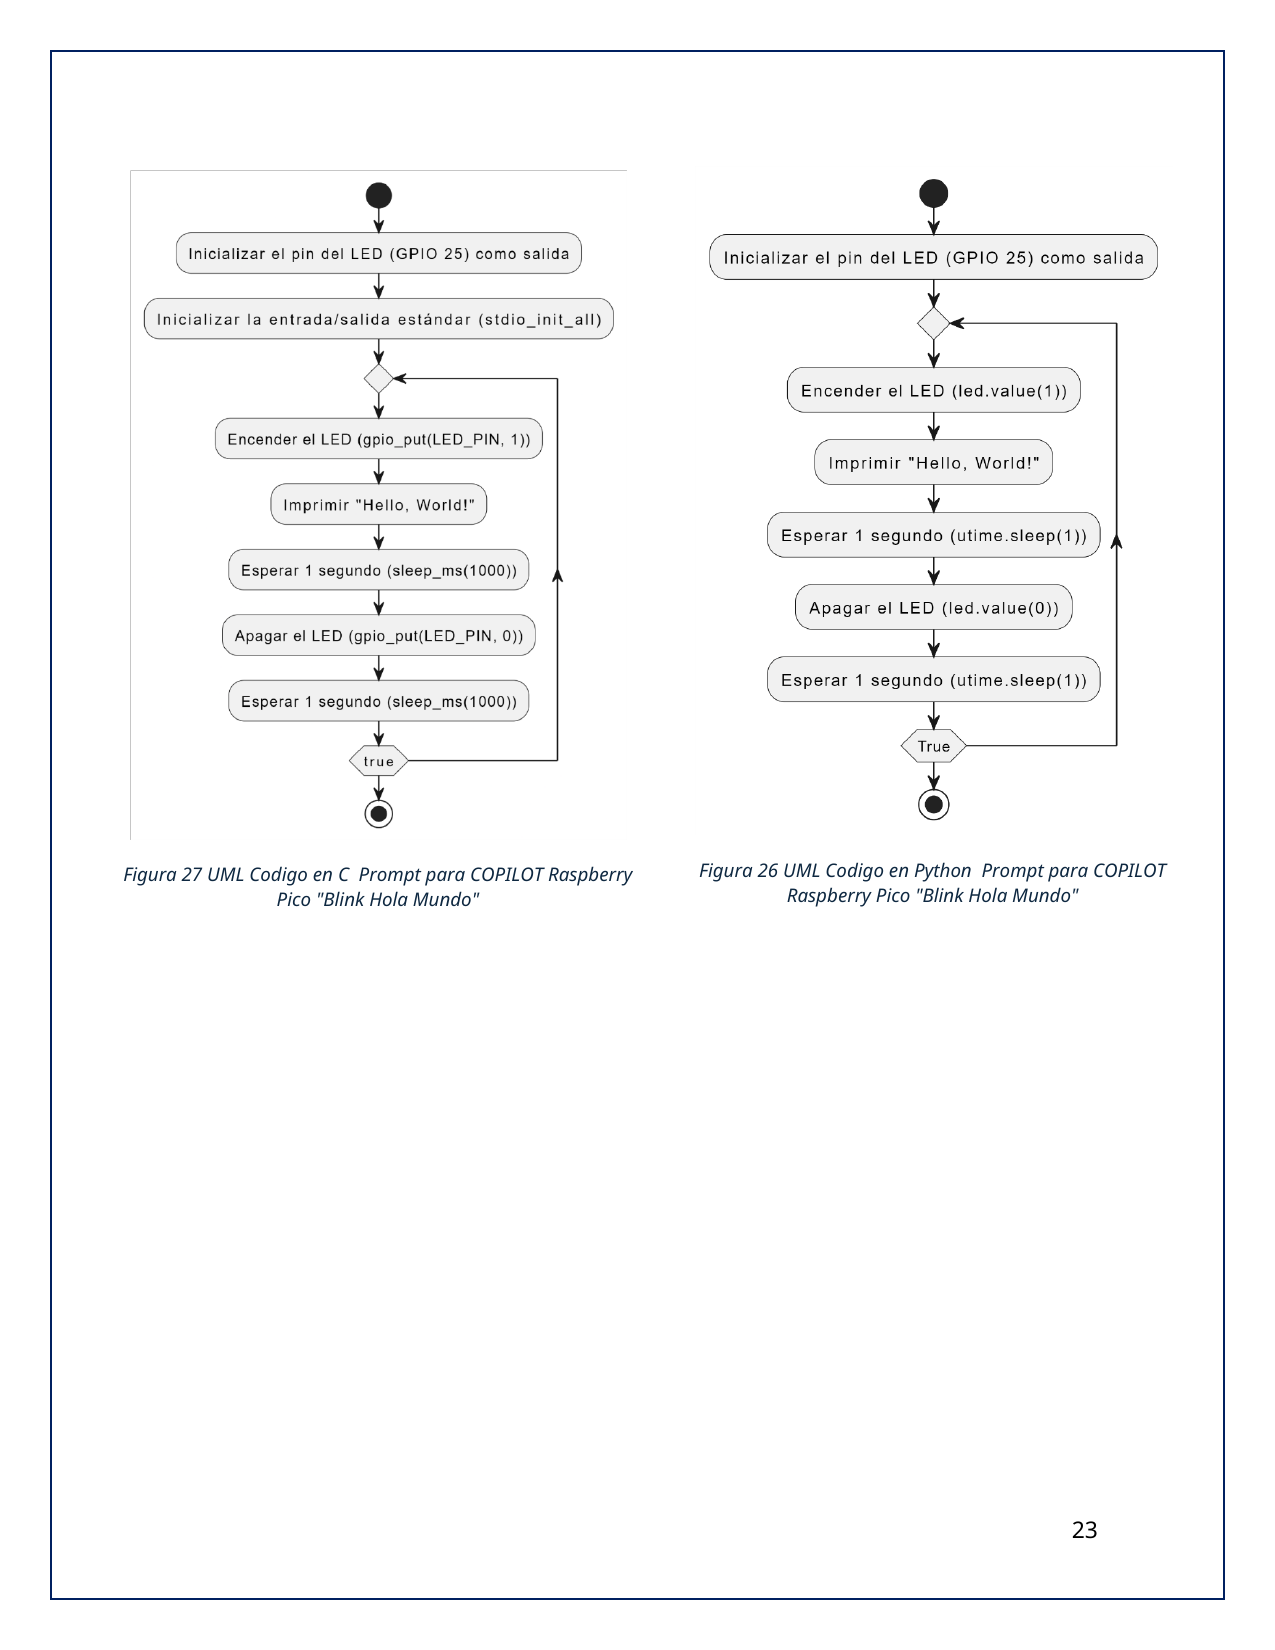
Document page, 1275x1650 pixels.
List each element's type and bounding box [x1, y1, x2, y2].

picture [118, 158, 639, 852]
picture [681, 152, 1186, 848]
